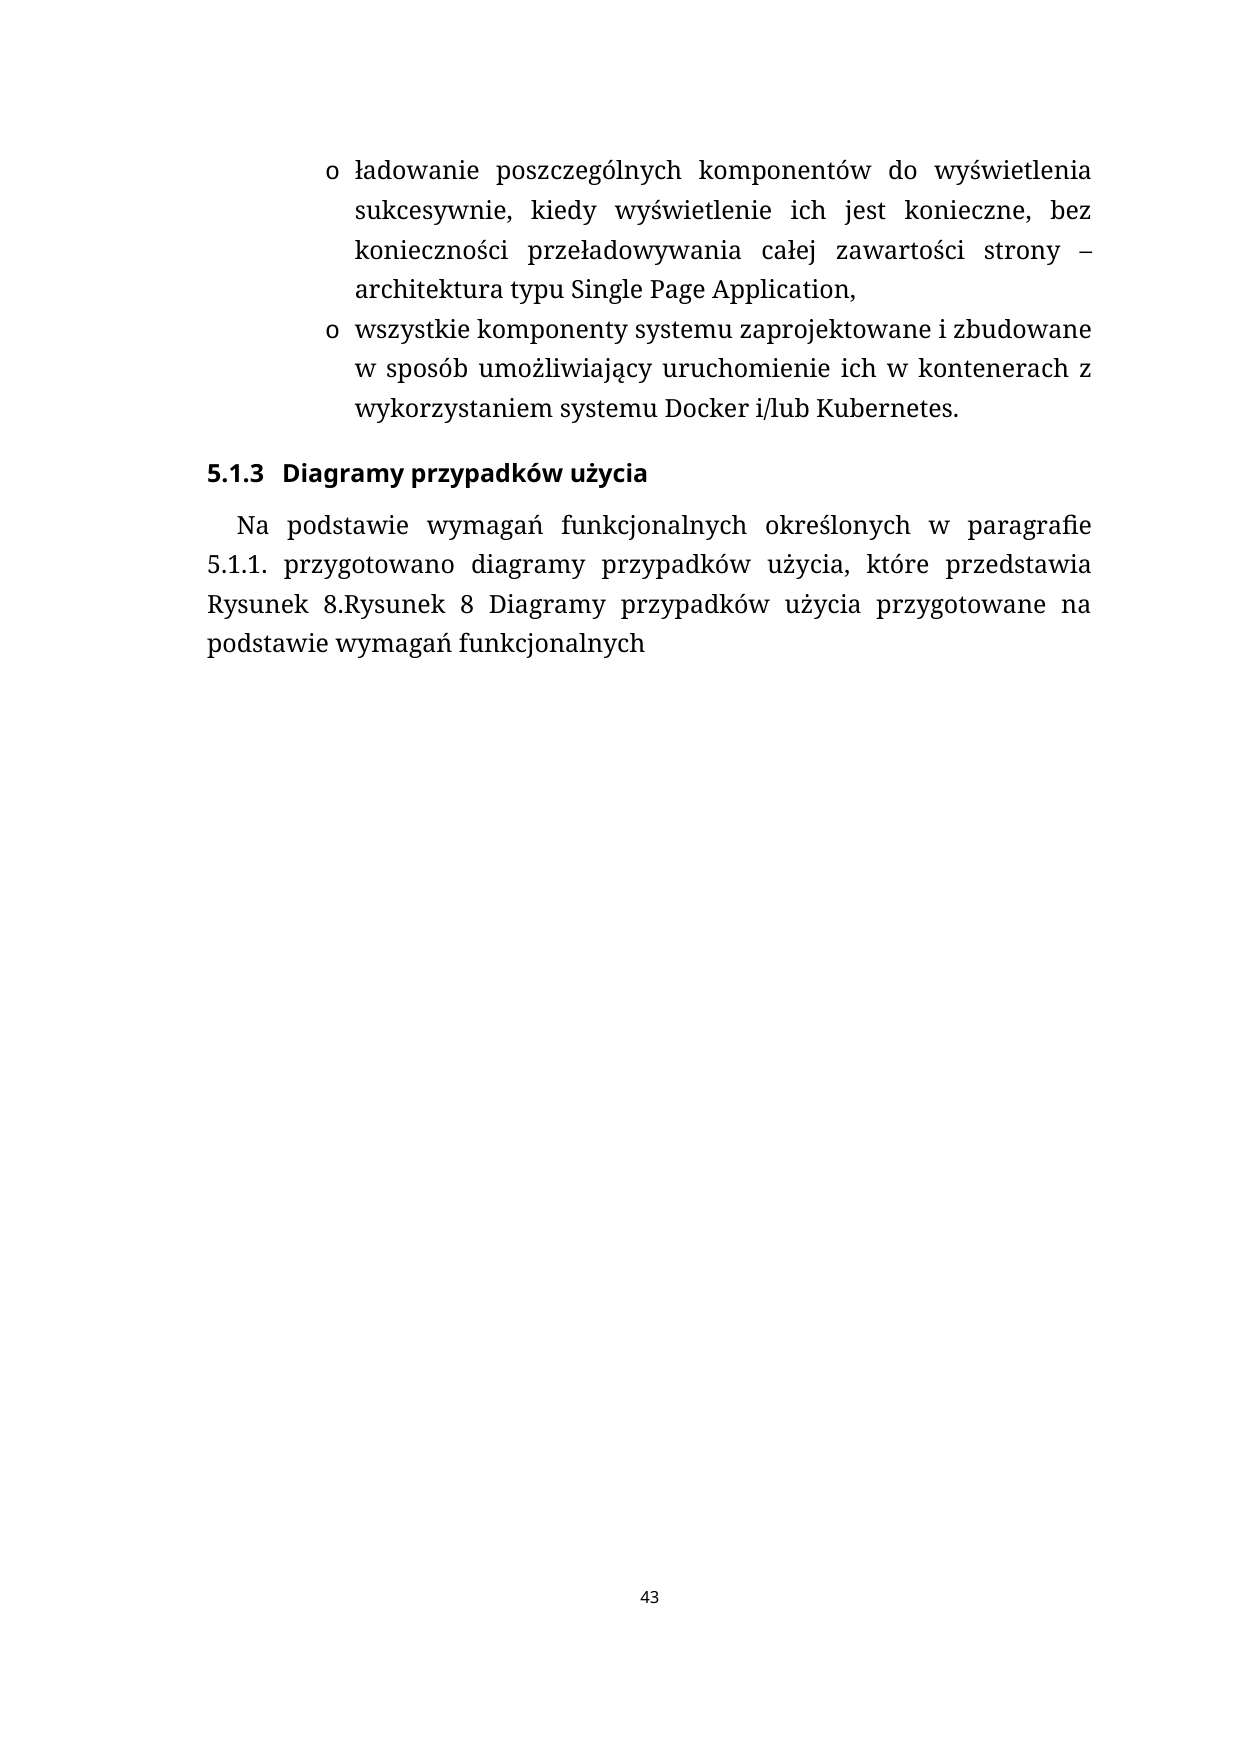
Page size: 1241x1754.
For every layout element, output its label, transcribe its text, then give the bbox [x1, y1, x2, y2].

text Na podstawie wymagań funkcjonalnych określonych w paragrafie 5.1.1. przygotowano diagramy przypadków użycia, które przedstawia Rysunek 8.Rysunek 8 Diagramy przypadków użycia przygotowane na podstawie wymagań funkcjonalnych [207, 502, 1092, 660]
list ładowanie poszczególnych komponentów do wyświetlenia sukcesywnie, kiedy wyświetlenie ich jest konieczne, bez konieczności przeładowywania całej zawartości strony – architektura typu Single Page Application, [325, 148, 1092, 306]
subtitle Diagramy przypadków użycia [207, 450, 1092, 489]
list wszystkie komponenty systemu zaprojektowane i zbudowane w sposób umożliwiający uruchomienie ich w kontenerach z wykorzystaniem systemu Docker i/lub Kubernetes. [325, 306, 1092, 425]
